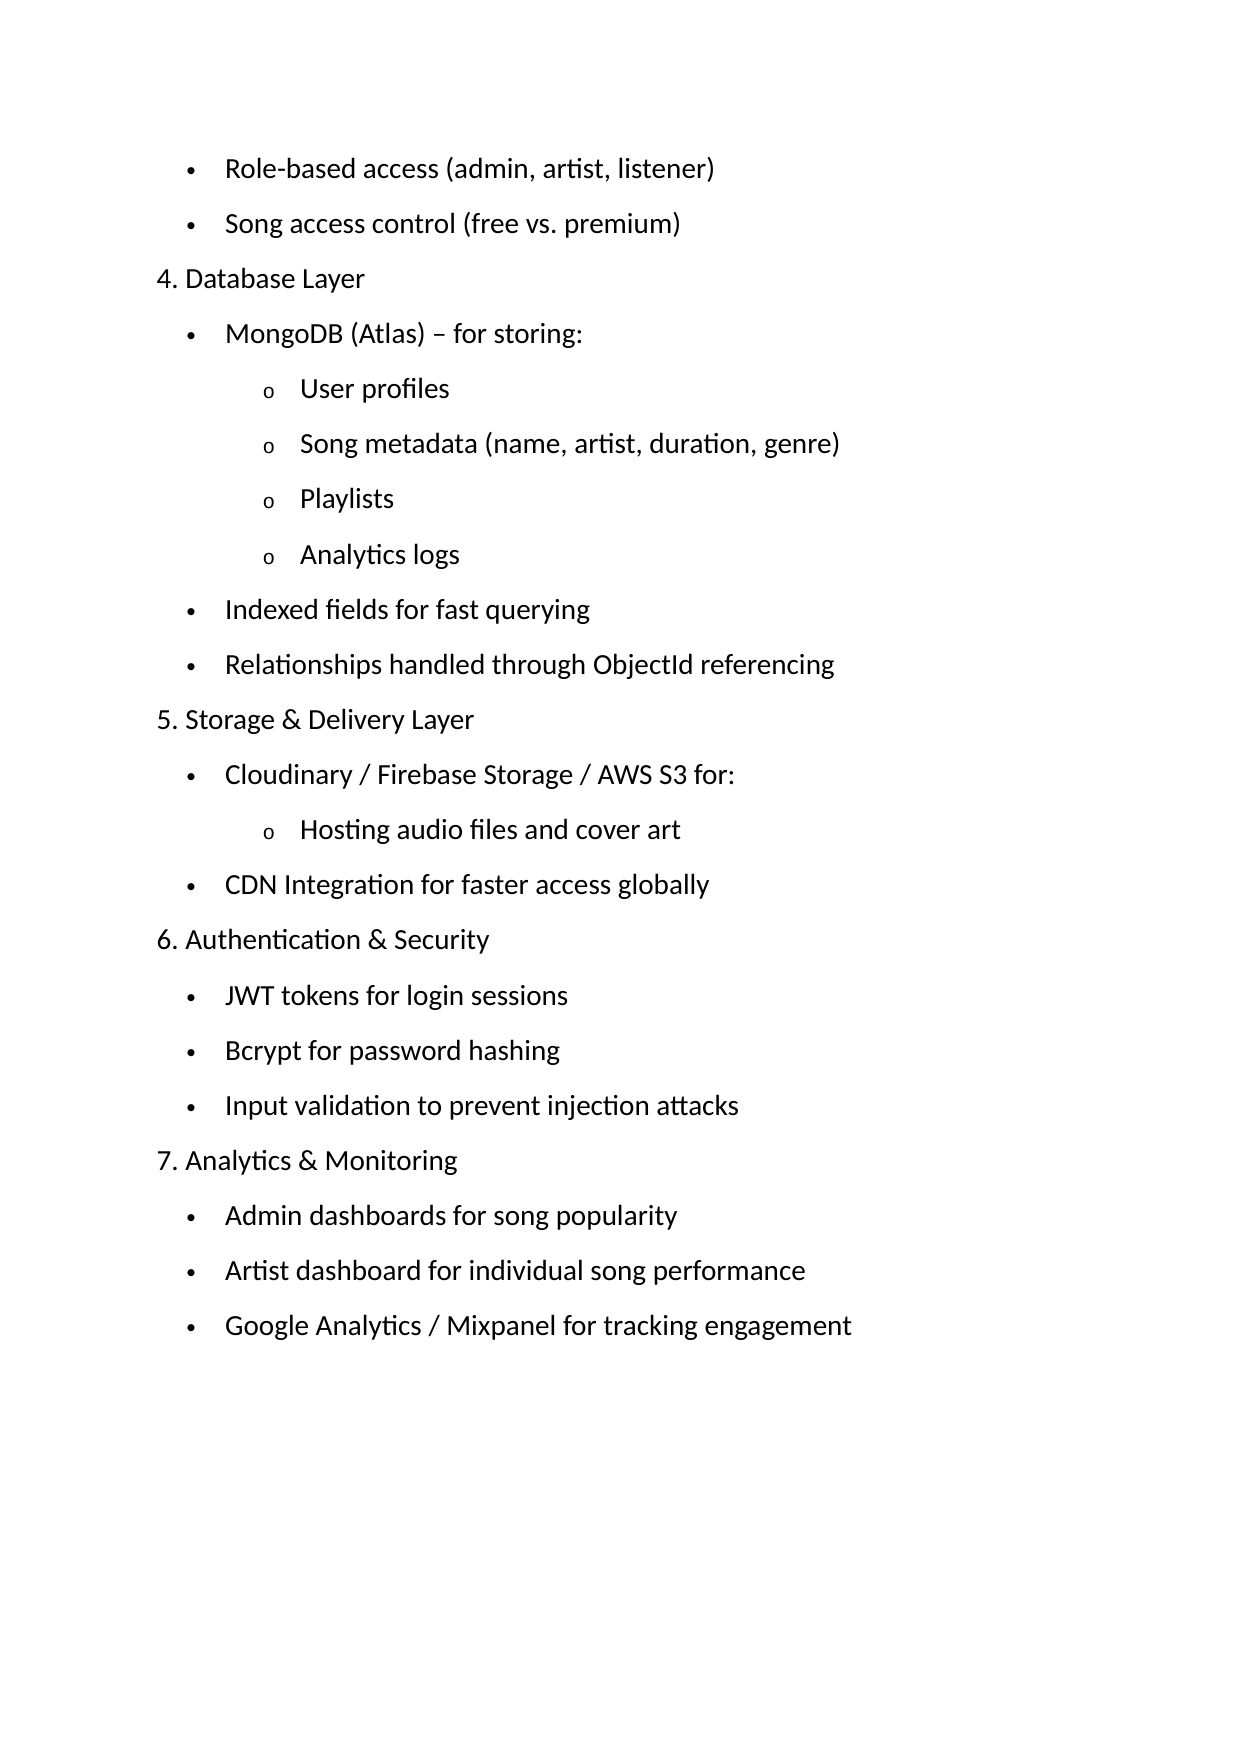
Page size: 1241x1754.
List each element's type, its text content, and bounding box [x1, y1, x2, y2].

list Bcrypt for password hashing [187, 1032, 1090, 1067]
list Admin dashboards for song popularity [187, 1197, 1090, 1233]
list User profiles [262, 370, 1090, 406]
list Cloudinary / Firebase Storage / AWS S3 for: [187, 756, 1090, 792]
list Playlists [262, 481, 1090, 516]
text 4. Database Layer [150, 260, 1090, 296]
list Analytics logs [262, 536, 1090, 571]
list CDN Integration for faster access globally [187, 866, 1090, 902]
list Input validation to prevent injection attacks [187, 1087, 1090, 1122]
list Relationships handled through ObjectId referencing [187, 646, 1090, 682]
list Hosting audio files and cover art [262, 811, 1090, 847]
text 6. Authentication & Security [150, 921, 1090, 957]
list Song metadata (name, artist, duration, genre) [262, 426, 1090, 461]
text 7. Analytics & Monitoring [150, 1142, 1090, 1177]
text 5. Storage & Delivery Layer [150, 701, 1090, 737]
list Google Analytics / Mixpanel for tracking engagement [187, 1307, 1090, 1343]
list JWT tokens for login sessions [187, 977, 1090, 1012]
list Song access control (free vs. premium) [187, 205, 1090, 241]
list Artist dashboard for individual song performance [187, 1252, 1090, 1288]
list Indexed fields for fast querying [187, 591, 1090, 626]
list MongoDB (Atlas) – for storing: [187, 315, 1090, 351]
list Role-based access (admin, artist, listener) [187, 150, 1090, 186]
